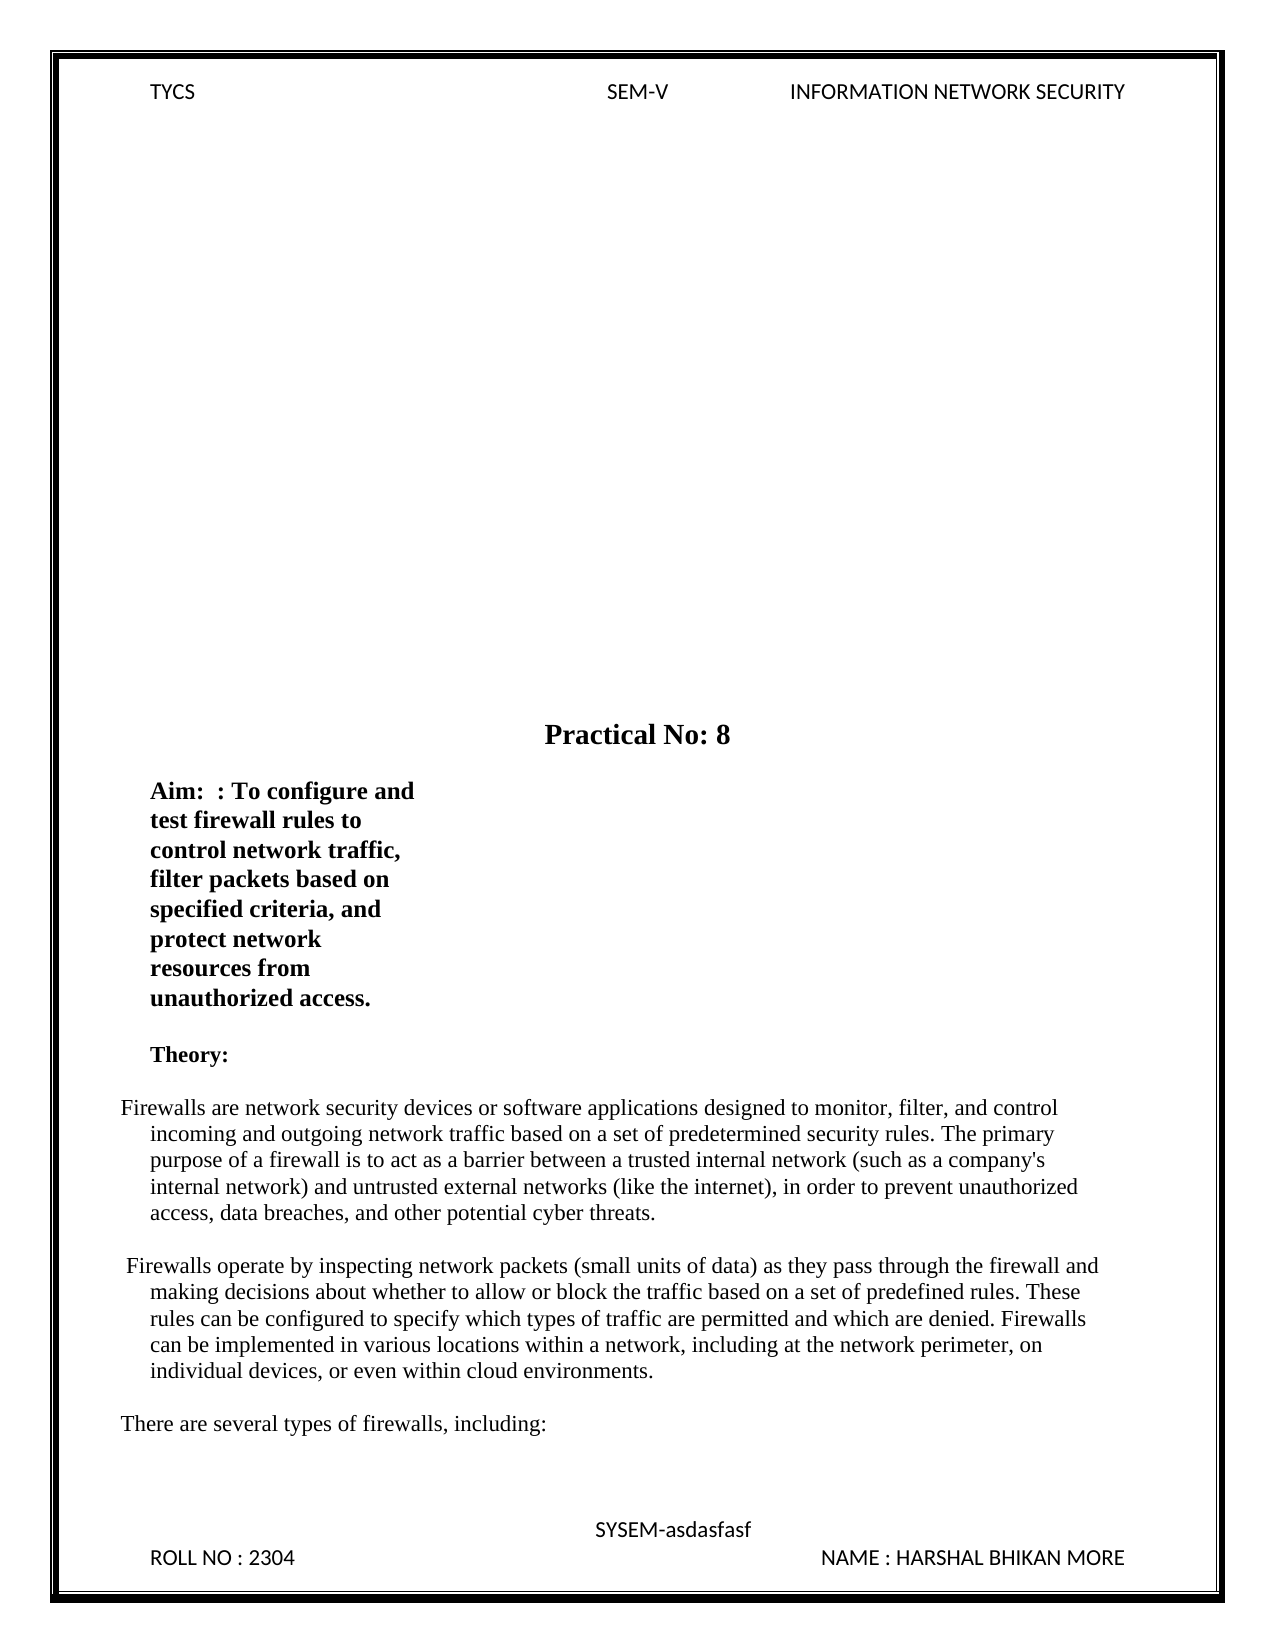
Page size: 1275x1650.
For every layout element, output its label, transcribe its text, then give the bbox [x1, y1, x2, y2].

text Theory: [150, 1041, 1122, 1067]
subtitle Aim: : To configure and test firewall rules to control network traffic, filter packets based on specified criteria, and protect network resources from unauthorized access. [150, 776, 424, 1012]
text There are several types of firewalls, including: [120, 1410, 1122, 1436]
text Practical No: 8 [153, 717, 1122, 751]
text Firewalls are network security devices or software applications designed to monitor, filter, and control incoming and outgoing network traffic based on a set of predetermined security rules. The primary purpose of a firewall is to act as a barrier between a trusted internal network (such as a company's internal network) and untrusted external networks (like the internet), in order to prevent unauthorized access, data breaches, and other potential cyber threats. [120, 1094, 1122, 1226]
text Firewalls operate by inspecting network packets (small units of data) as they pass through the firewall and making decisions about whether to allow or block the traffic based on a set of predefined rules. These rules can be configured to specify which types of traffic are permitted and which are denied. Firewalls can be implemented in various locations within a network, including at the network perimeter, on individual devices, or even within cloud environments. [120, 1252, 1122, 1384]
